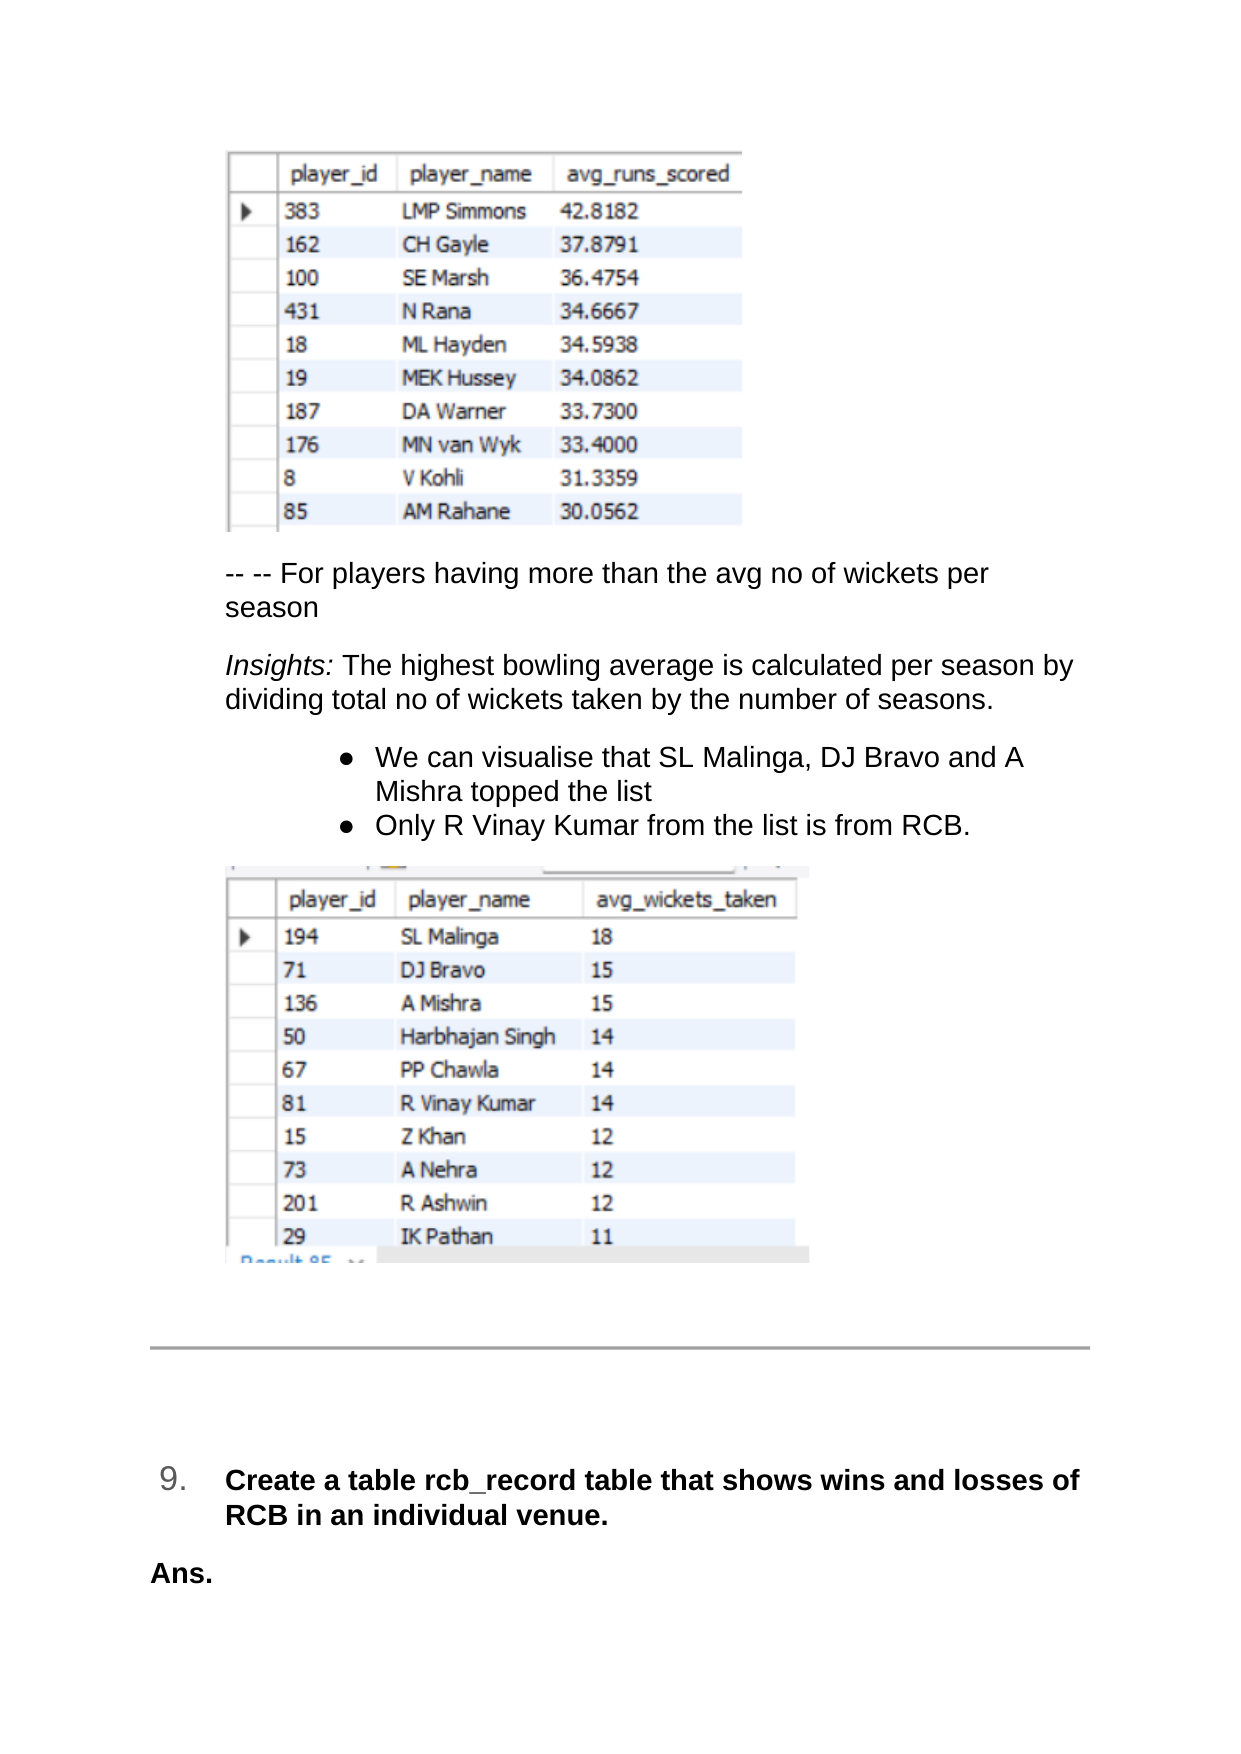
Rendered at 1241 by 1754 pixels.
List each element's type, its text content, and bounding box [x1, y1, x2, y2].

text -- -- For players having more than the avg no of wickets per season [225, 556, 1090, 623]
picture [225, 150, 743, 532]
list We can visualise that SL Malinga, DJ Bravo and A Mishra topped the list [337, 740, 1090, 807]
text Insights: The highest bowling average is calculated per season by dividing total no of wickets taken by the number of seasons. [225, 648, 1090, 715]
list Only R Vinay Kumar from the list is from RCB. [337, 807, 1090, 841]
text Ans. [150, 1556, 1090, 1590]
picture [225, 866, 810, 1263]
list Create a table rcb_record table that shows wins and losses of RCB in an individual venue. [187, 1458, 1090, 1531]
